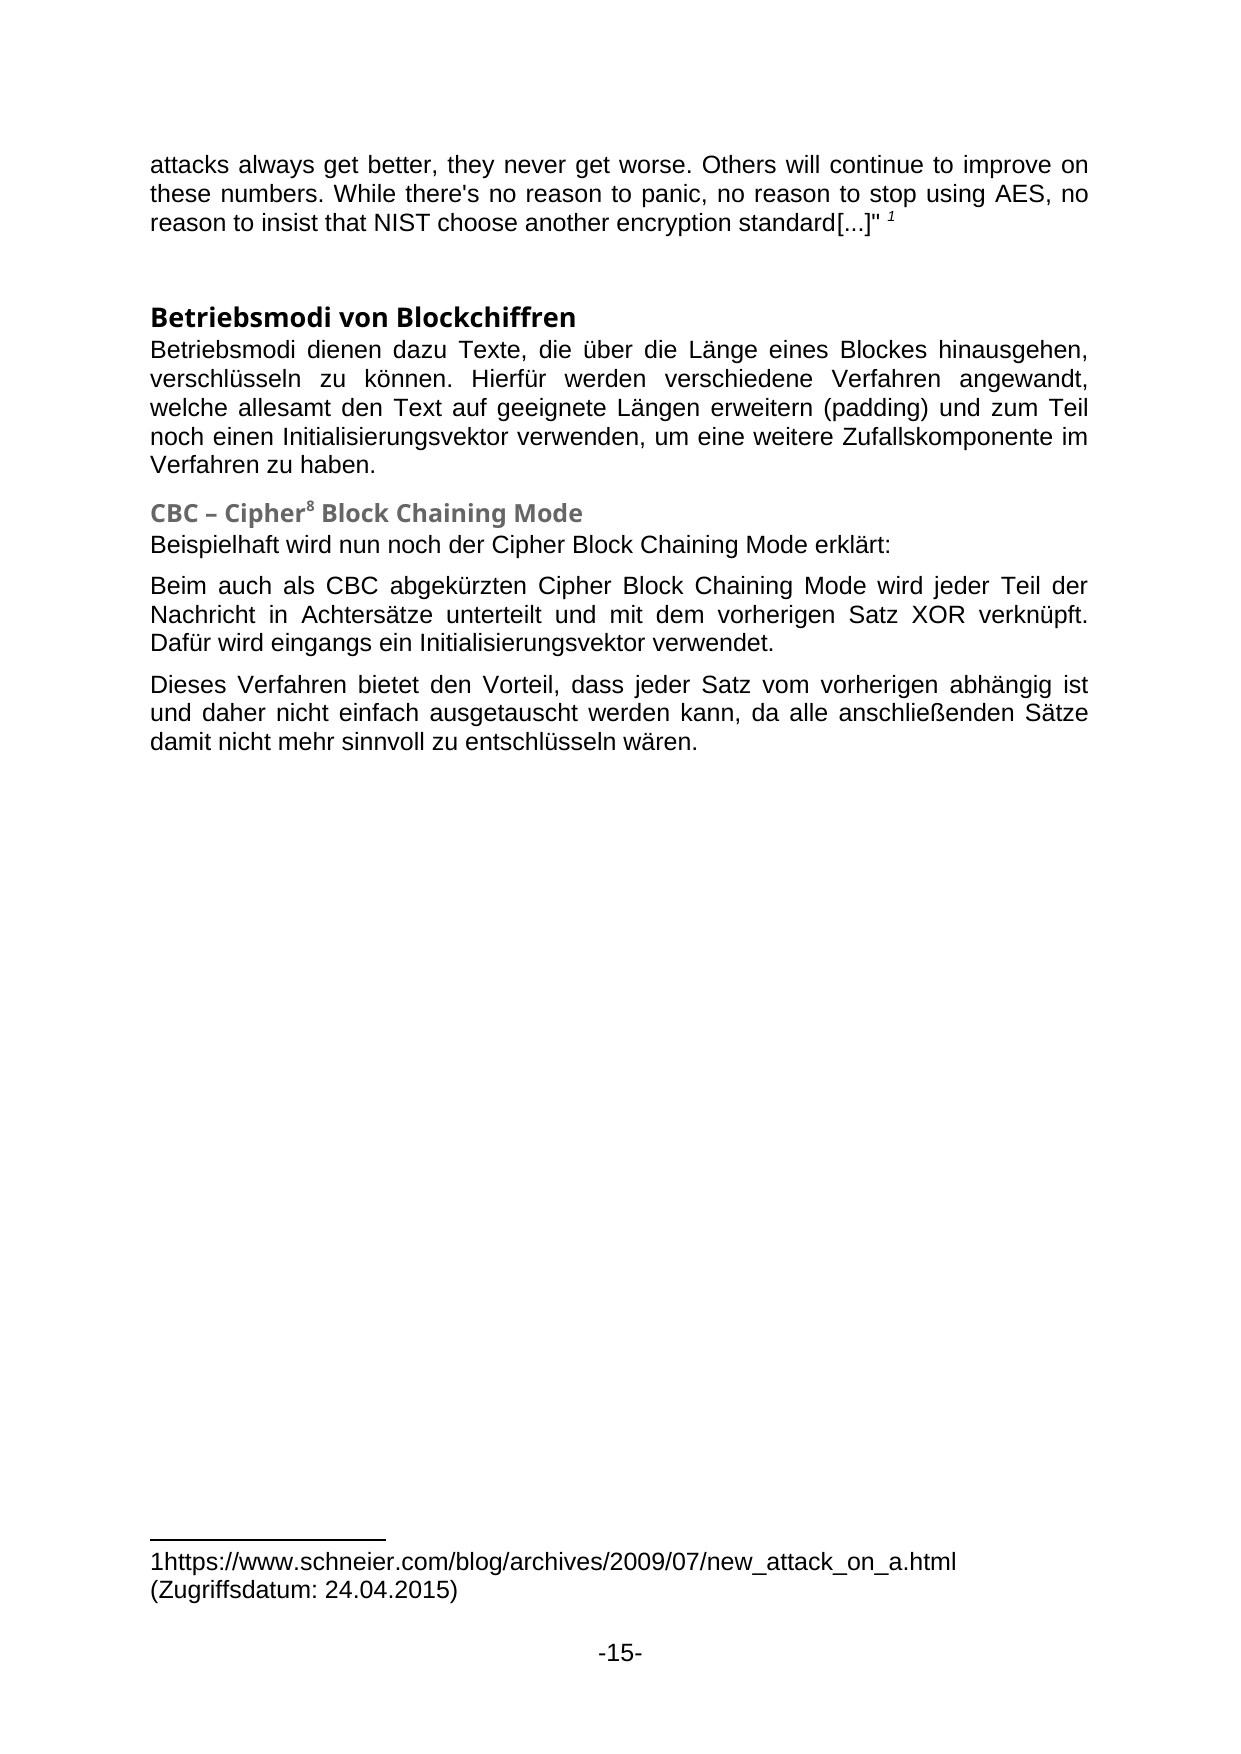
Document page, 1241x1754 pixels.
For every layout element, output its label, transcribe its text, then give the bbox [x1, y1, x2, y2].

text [150, 150, 1090, 236]
text Dieses Verfahren bietet den Vorteil, dass jeder Satz vom vorherigen abhängig ist und daher nicht einfach ausgetauscht werden kann, da alle anschließenden Sätze damit nicht mehr sinnvoll zu entschlüsseln wären. [150, 670, 1090, 756]
text Betriebsmodi dienen dazu Texte, die über die Länge eines Blockes hinausgehen, verschlüsseln zu können. Hierfür werden verschiedene Verfahren angewandt, welche allesamt den Text auf geeignete Längen erweitern (padding) und zum Teil noch einen Initialisierungsvektor verwenden, um eine weitere Zufallskomponente im Verfahren zu haben. [150, 335, 1090, 479]
text Beim auch als CBC abgekürzten Cipher Block Chaining Mode wird jeder Teil der Nachricht in Achtersätze unterteilt und mit dem vorherigen Satz XOR verknüpft. Dafür wird eingangs ein Initialisierungsvektor verwendet. [150, 571, 1090, 657]
text Beispielhaft wird nun noch der Cipher Block Chaining Mode erklärt: [150, 530, 1090, 558]
subtitle CBC – Cipher8 Block Chaining Mode [150, 496, 1090, 530]
subtitle Betriebsmodi von Blockchiffren [150, 298, 1090, 335]
